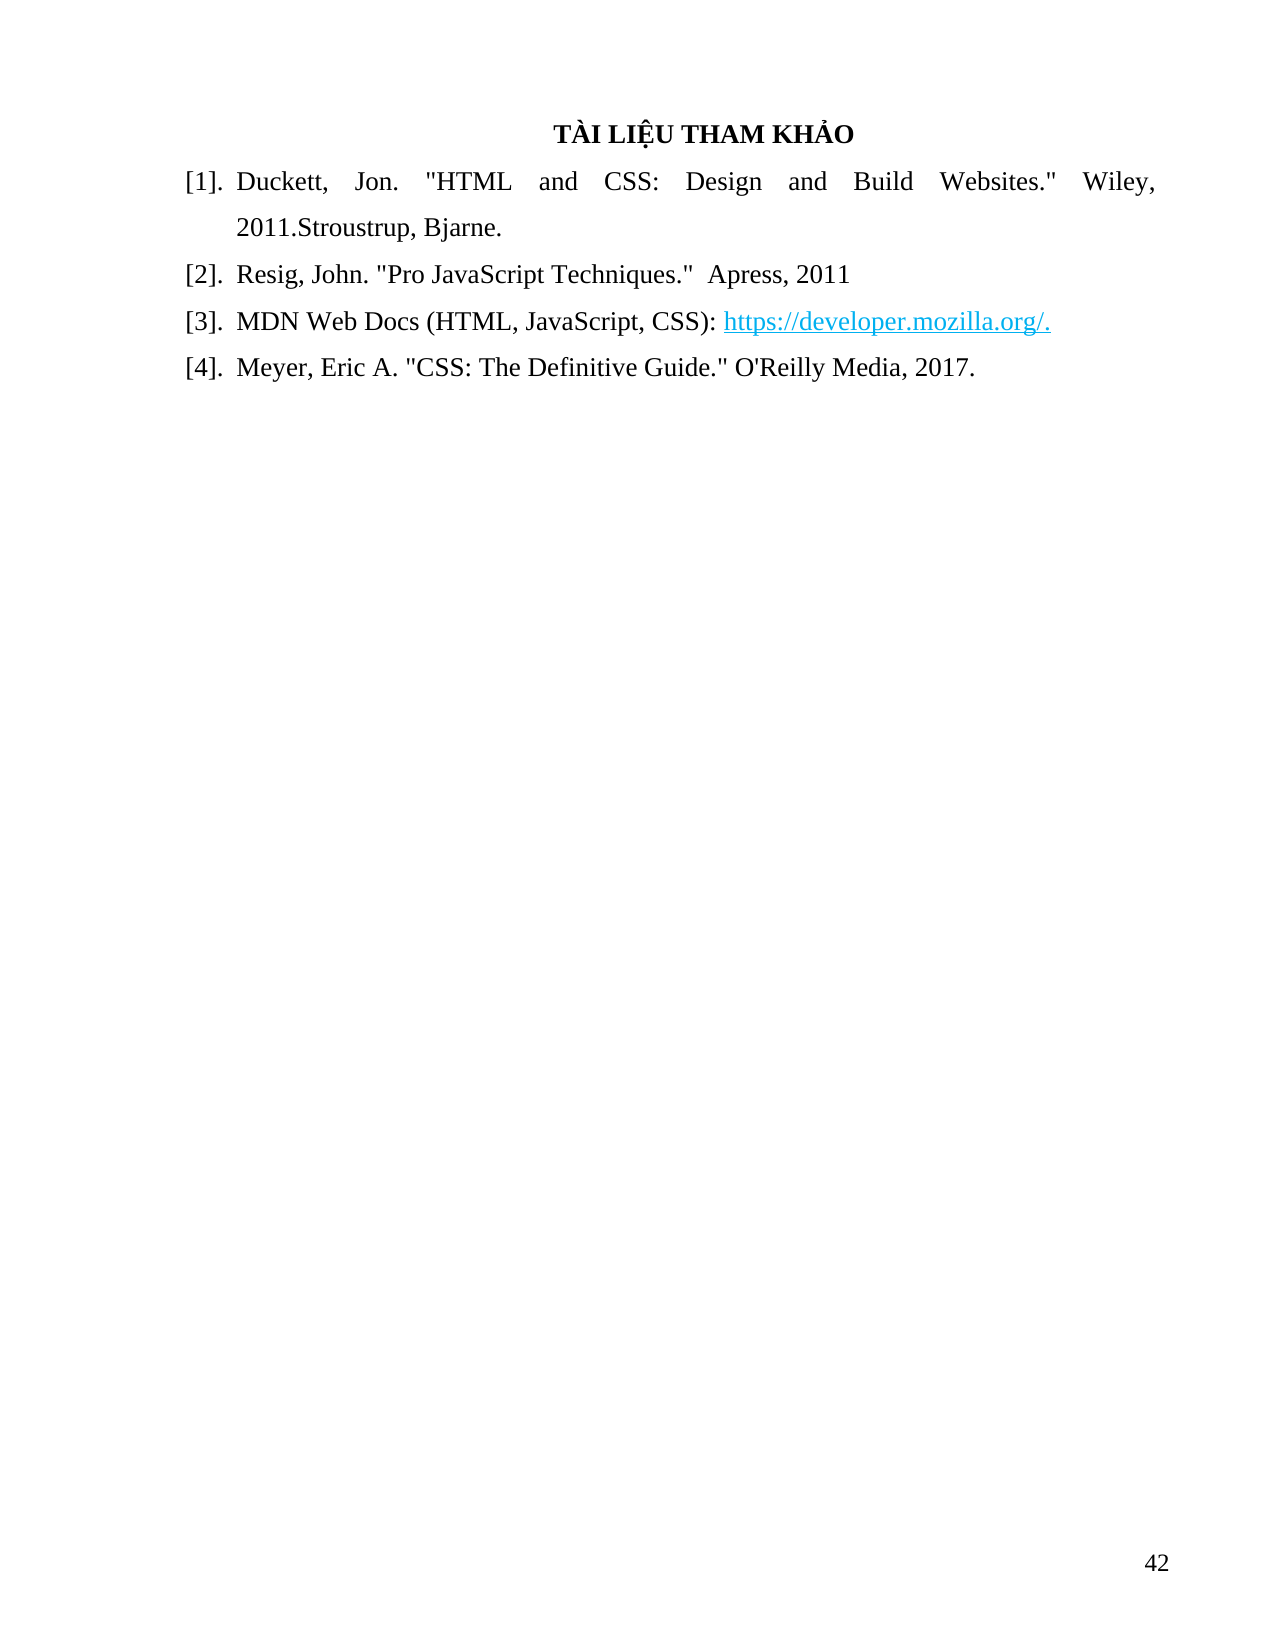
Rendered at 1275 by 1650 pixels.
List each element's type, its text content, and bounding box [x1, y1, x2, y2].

list Duckett, Jon. "HTML and CSS: Design and Build Websites." Wiley, 2011.Stroustrup, Bjarne. [185, 165, 1157, 243]
list Resig, John. "Pro JavaScript Techniques." Apress, 2011 [185, 258, 1157, 289]
text TÀI LIỆU THAM KHẢO [251, 118, 1157, 149]
list MDN Web Docs (HTML, JavaScript, CSS): https://developer.mozilla.org/. [185, 305, 1157, 336]
list Meyer, Eric A. "CSS: The Definitive Guide." O'Reilly Media, 2017. [185, 351, 1157, 383]
